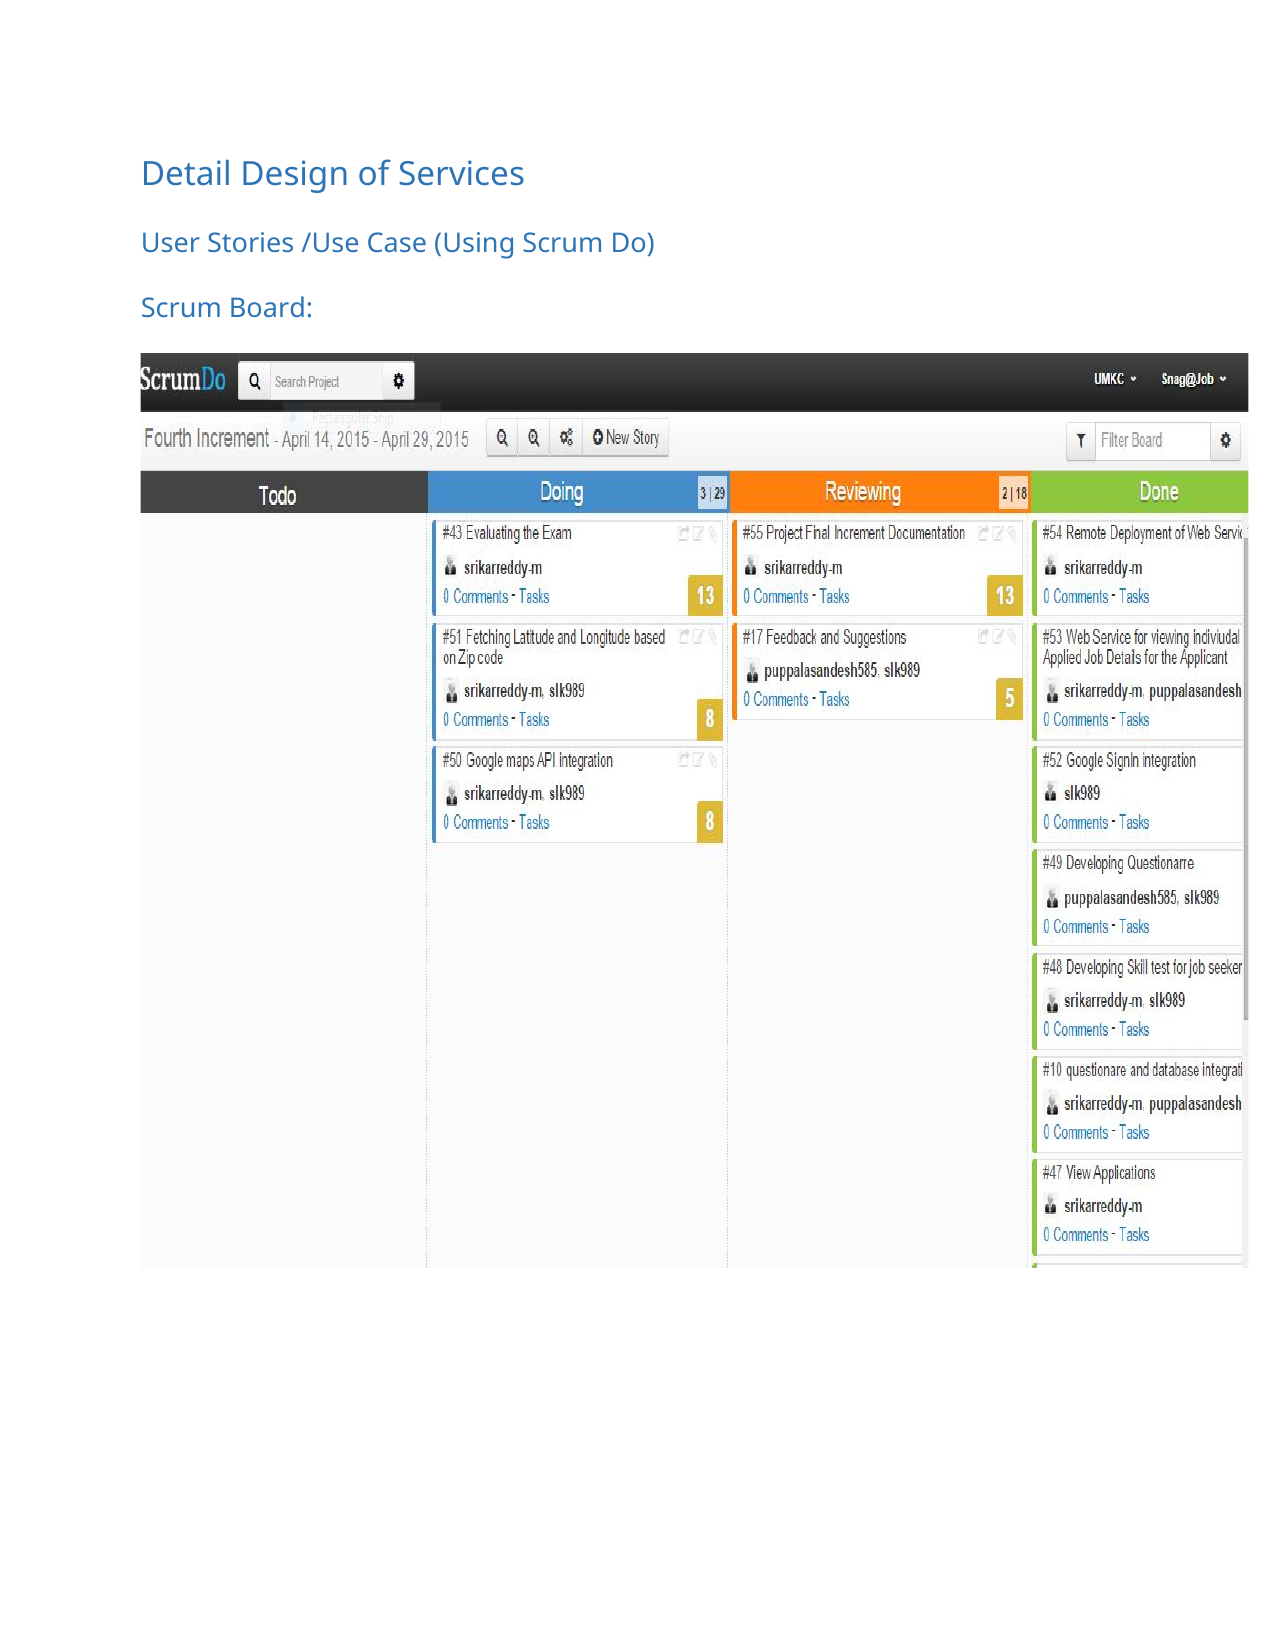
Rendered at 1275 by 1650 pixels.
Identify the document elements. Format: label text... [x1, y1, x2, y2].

picture [140, 353, 1249, 1268]
subtitle Detail Design of Services [141, 150, 1125, 195]
subtitle User Stories /Use Case (Using Scrum Do) [141, 224, 1125, 261]
subtitle Scrum Board: [141, 289, 1125, 326]
